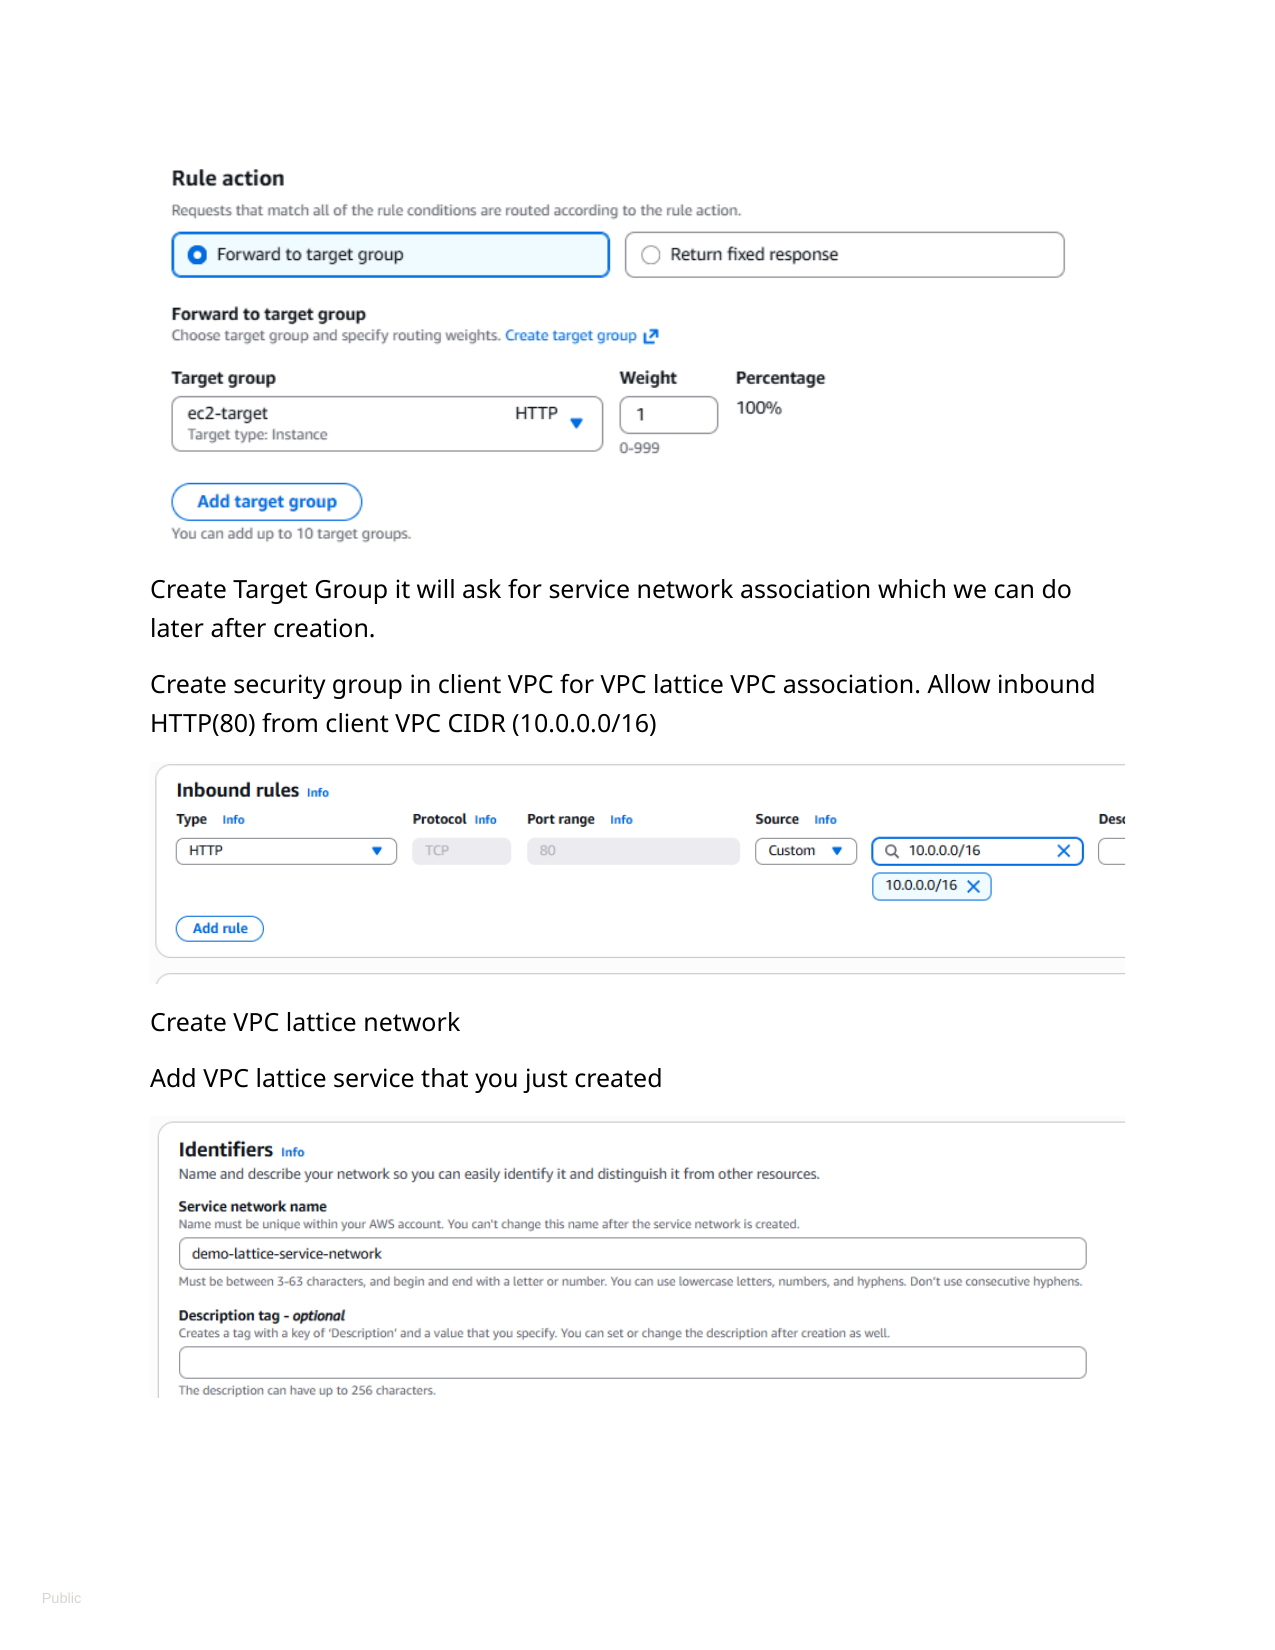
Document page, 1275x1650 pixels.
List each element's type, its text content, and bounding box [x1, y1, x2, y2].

text Create VPC lattice network [150, 1005, 1125, 1039]
text Add VPC lattice service that you just created [150, 1061, 1125, 1095]
text Create Target Group it will ask for service network association which we can do later after creation. [150, 572, 1125, 645]
text Create security group in client VPC for VPC lattice VPC association. Allow inbound HTTP(80) from client VPC CIDR (10.0.0.0/16) [150, 667, 1125, 740]
picture [150, 1116, 1125, 1398]
picture [150, 762, 1125, 984]
picture [150, 150, 1125, 551]
